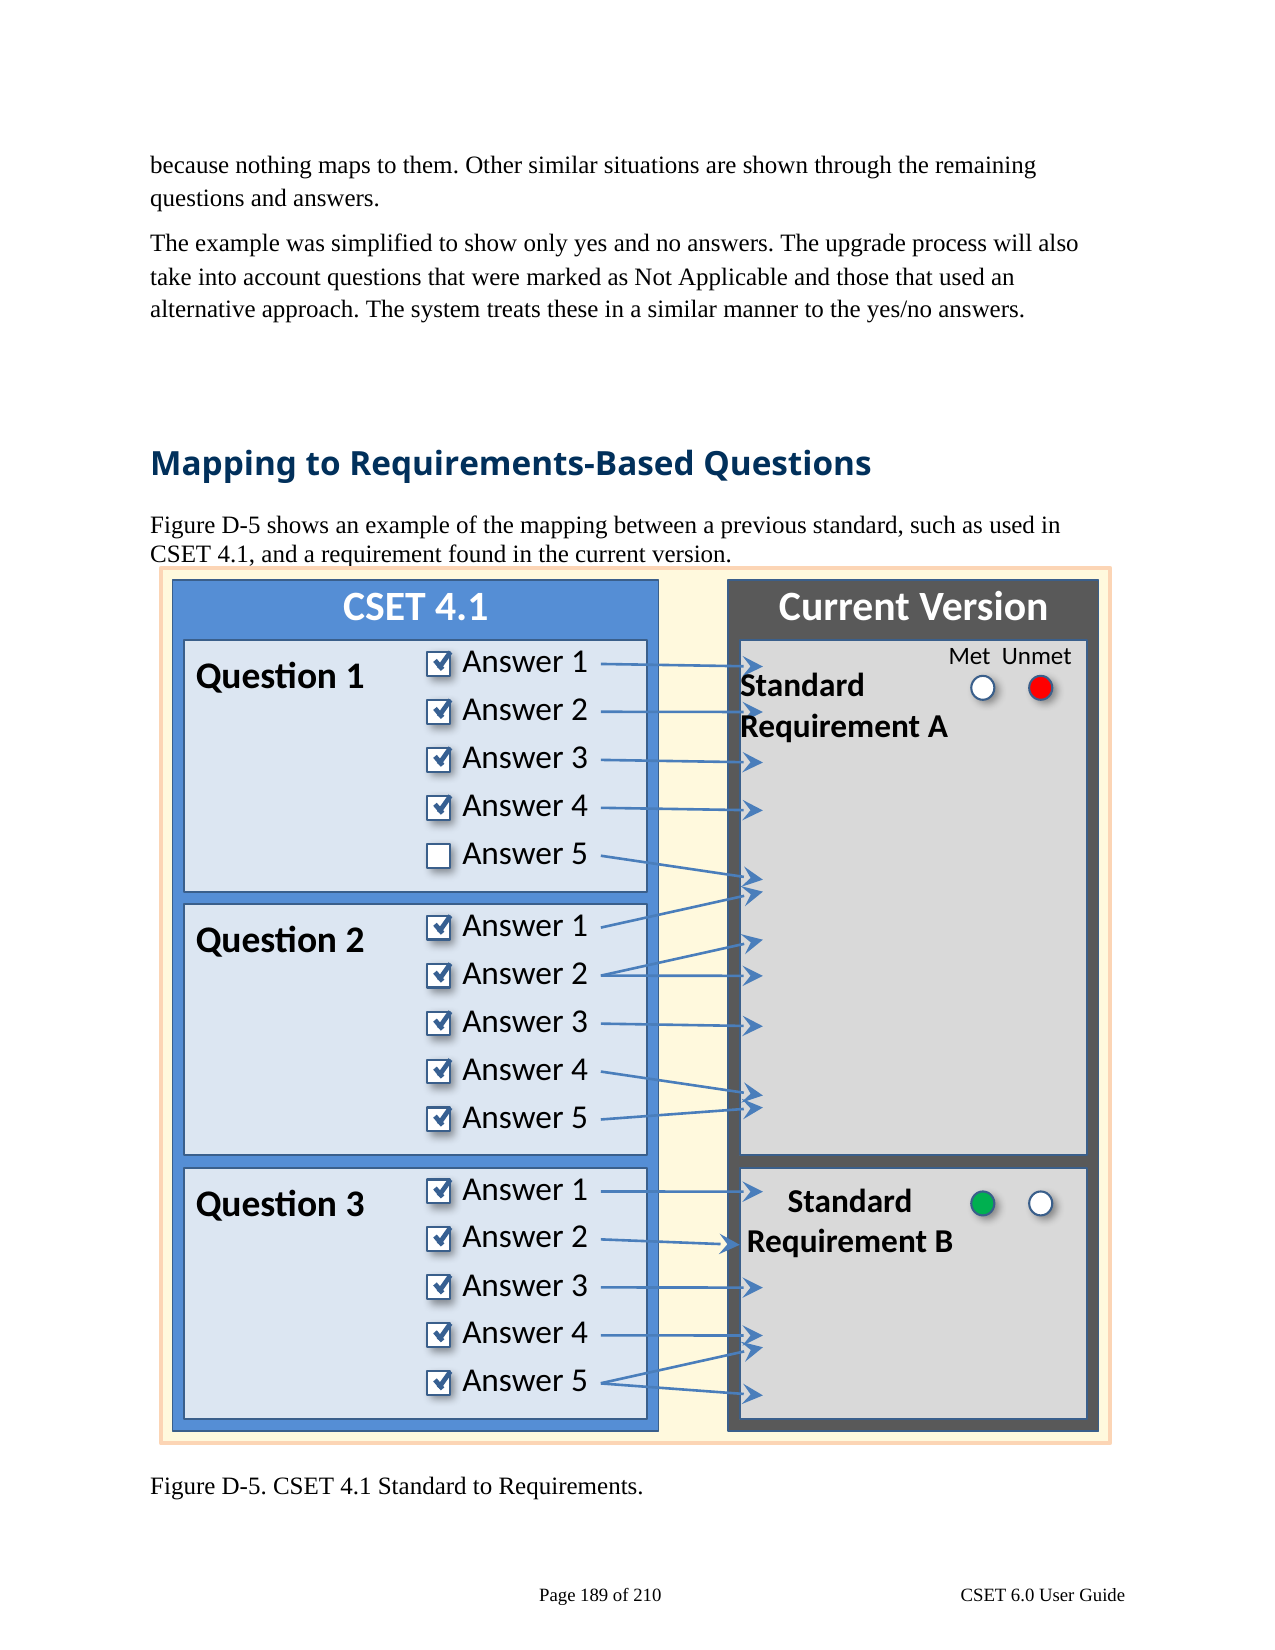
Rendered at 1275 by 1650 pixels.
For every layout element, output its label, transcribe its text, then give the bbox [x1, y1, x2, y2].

text Figure D-5 shows an example of the mapping between a previous standard, such as used in CSET 4.1, and a requirement found in the current version. [150, 511, 1125, 568]
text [150, 150, 1125, 212]
text Figure D-5. CSET 4.1 Standard to Requirements. [150, 1471, 1125, 1500]
text The example was simplified to show only yes and no answers. The upgrade process will also take into account questions that were marked as Not Applicable and those that used an alternative approach. The system treats these in a similar manner to the yes/no answers. [150, 228, 1125, 323]
subtitle Mapping to Requirements-Based Questions [150, 440, 1125, 486]
